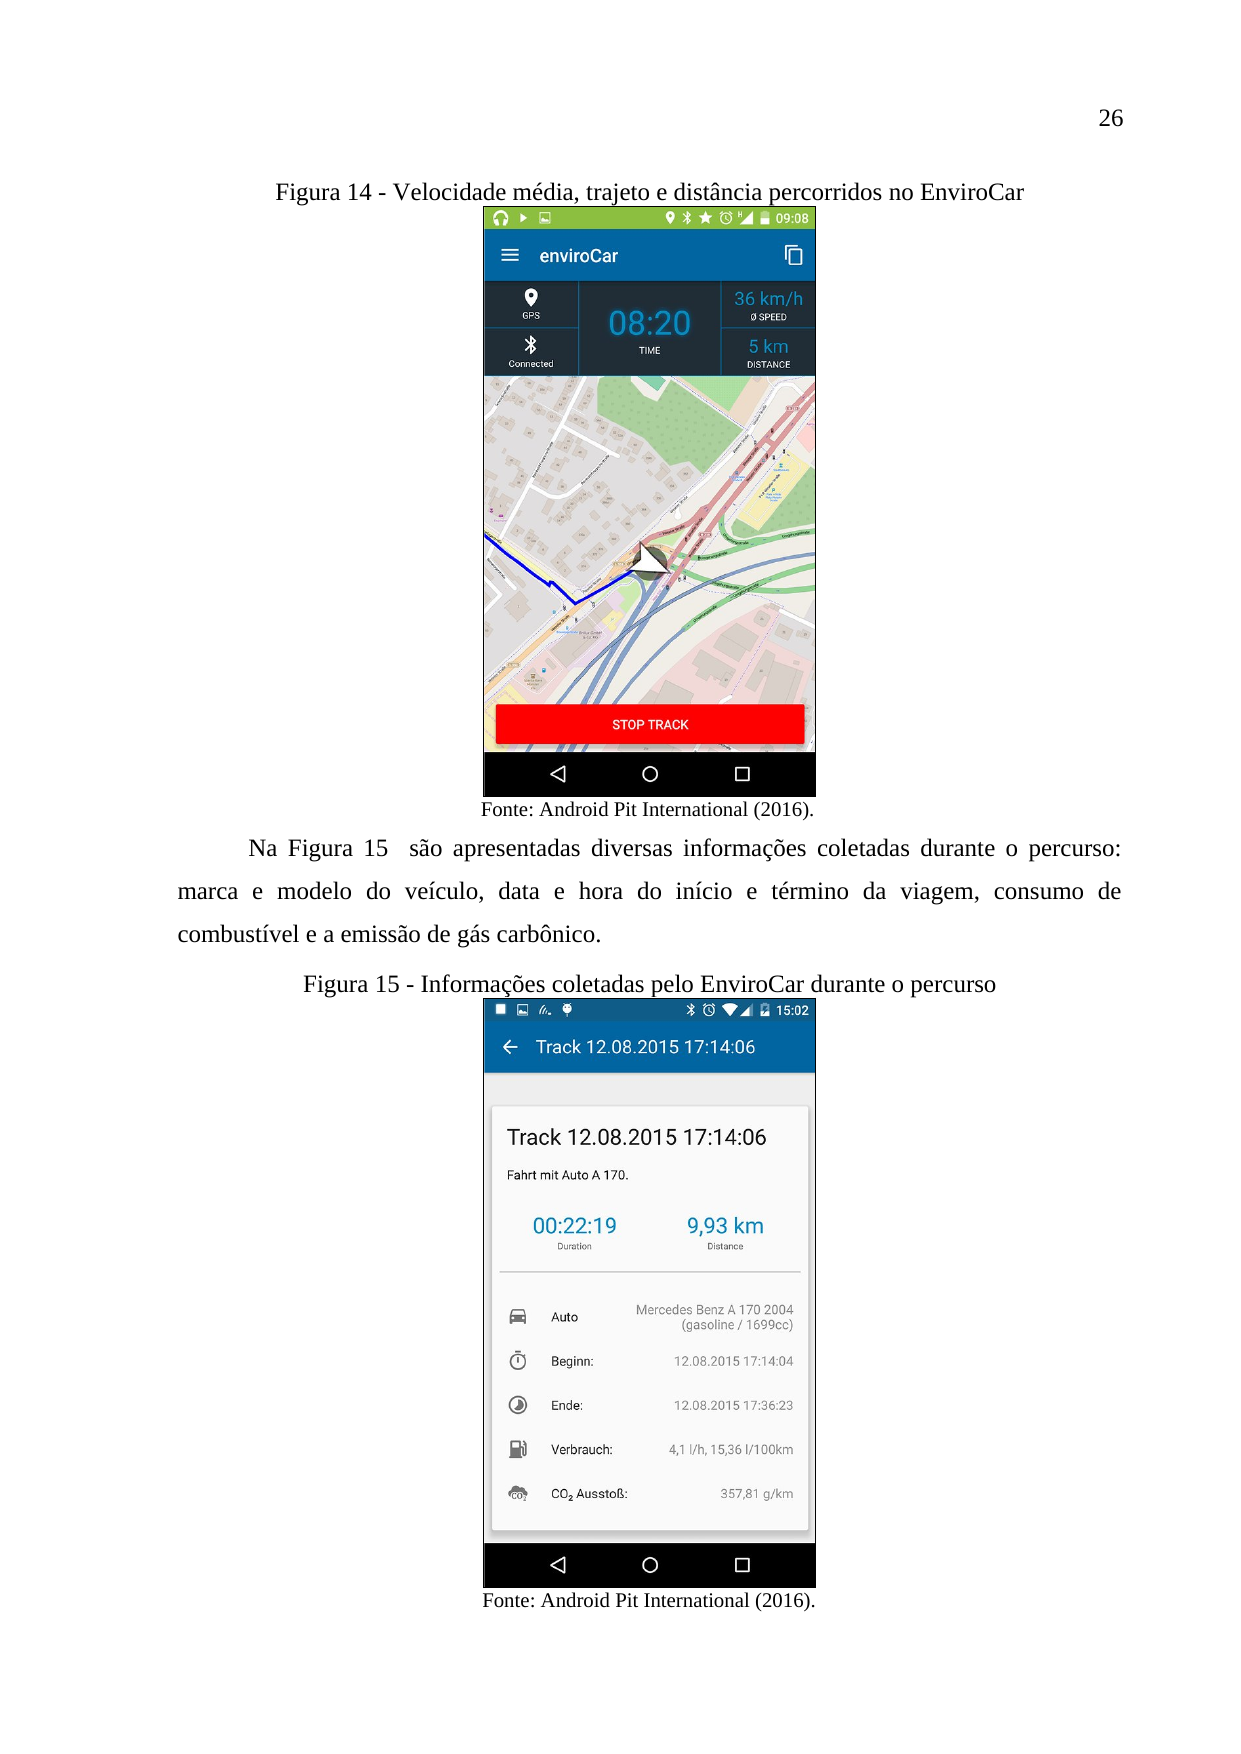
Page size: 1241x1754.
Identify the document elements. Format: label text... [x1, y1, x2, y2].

text Fonte: Android Pit International (2016). [177, 1588, 1122, 1612]
text Na Figura 15 são apresentadas diversas informações coletadas durante o percurso: marca e modelo do veículo, data e hora do início e término da viagem, consumo de combustível e a emissão de gás carbônico. [177, 833, 1122, 948]
picture [484, 232, 815, 796]
picture [484, 999, 815, 1587]
text Fonte: Android Pit International (2016). [177, 797, 1122, 821]
picture [484, 207, 815, 229]
